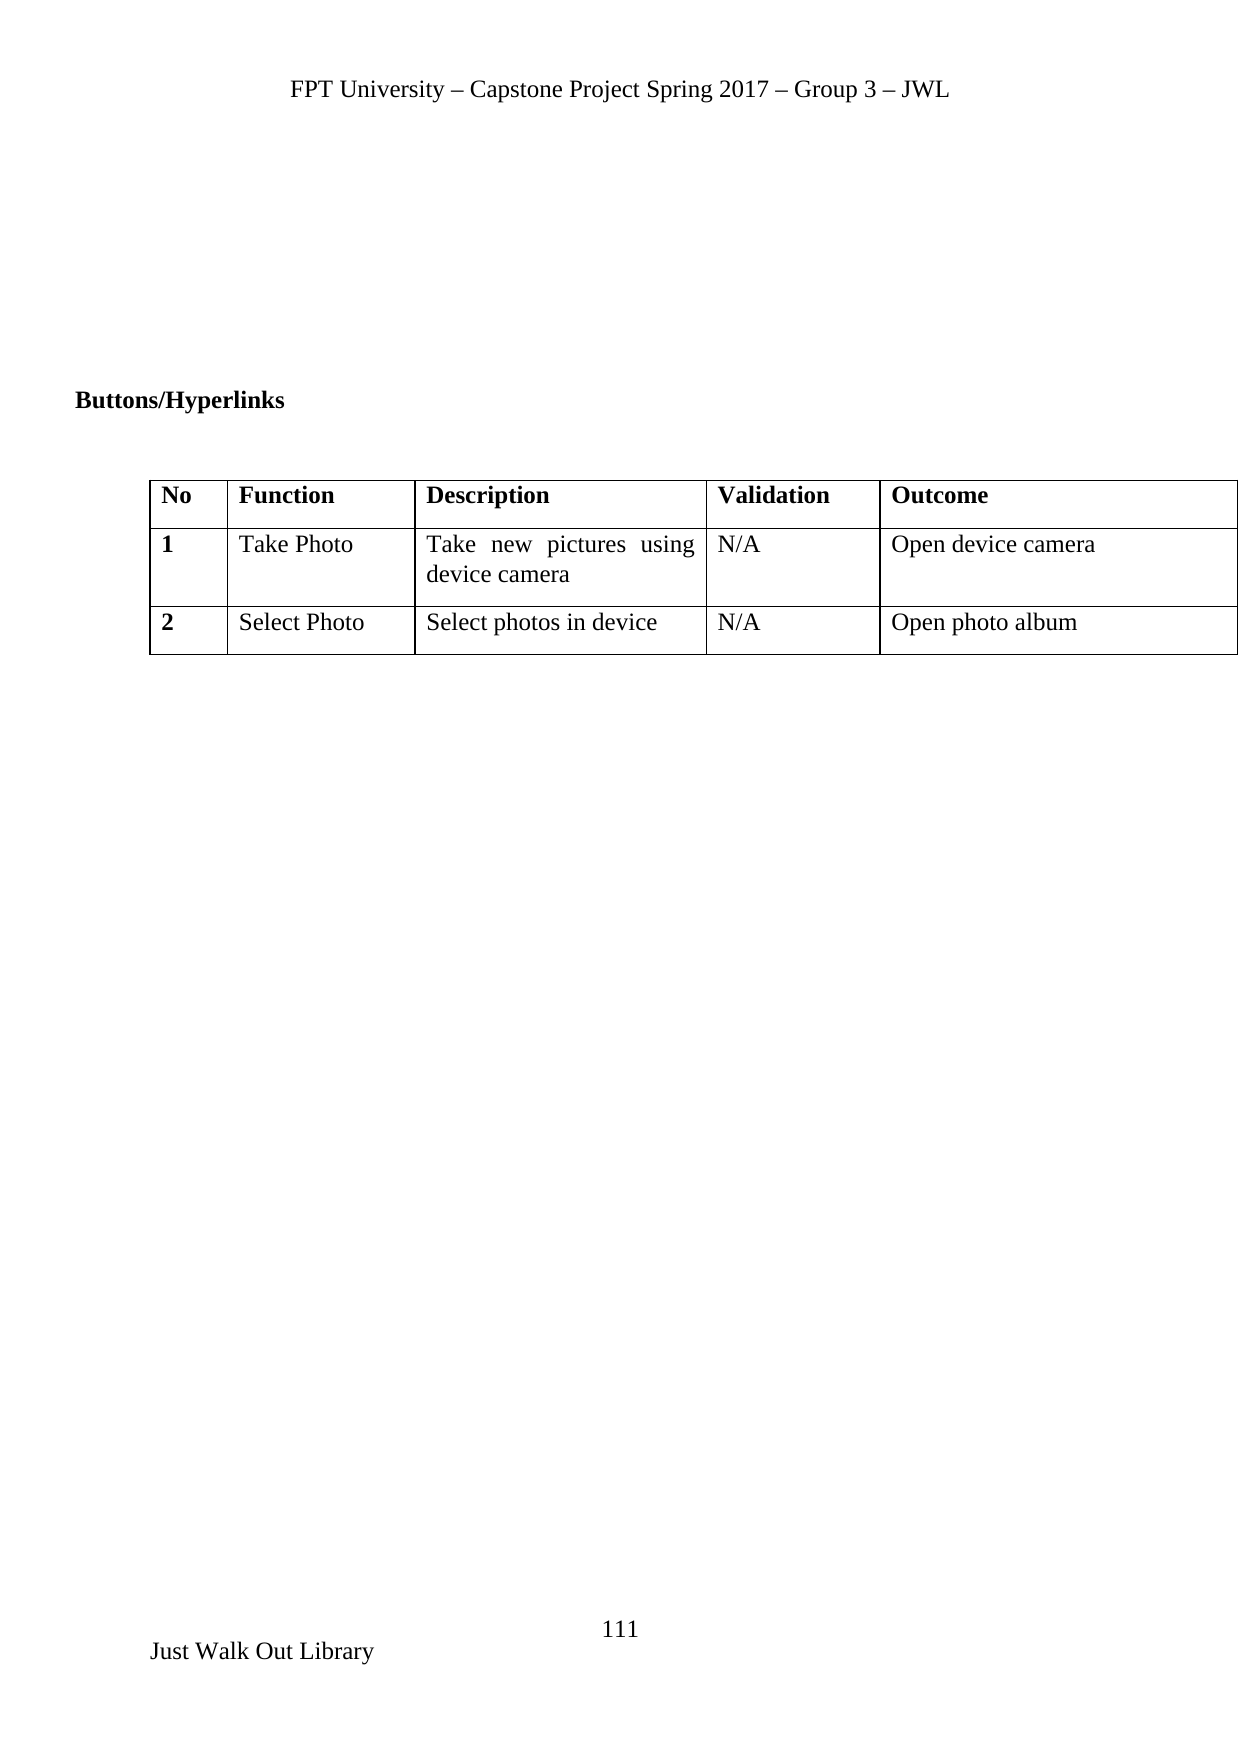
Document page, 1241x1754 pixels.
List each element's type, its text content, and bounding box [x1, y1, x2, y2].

text Buttons/Hyperlinks [75, 385, 1090, 414]
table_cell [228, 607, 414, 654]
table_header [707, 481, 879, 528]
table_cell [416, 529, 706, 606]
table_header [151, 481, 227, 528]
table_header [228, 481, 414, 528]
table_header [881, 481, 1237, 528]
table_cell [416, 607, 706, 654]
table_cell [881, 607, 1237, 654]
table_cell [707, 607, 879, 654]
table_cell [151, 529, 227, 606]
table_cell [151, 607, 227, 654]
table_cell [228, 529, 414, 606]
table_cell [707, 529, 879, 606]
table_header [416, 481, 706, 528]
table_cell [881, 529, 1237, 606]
